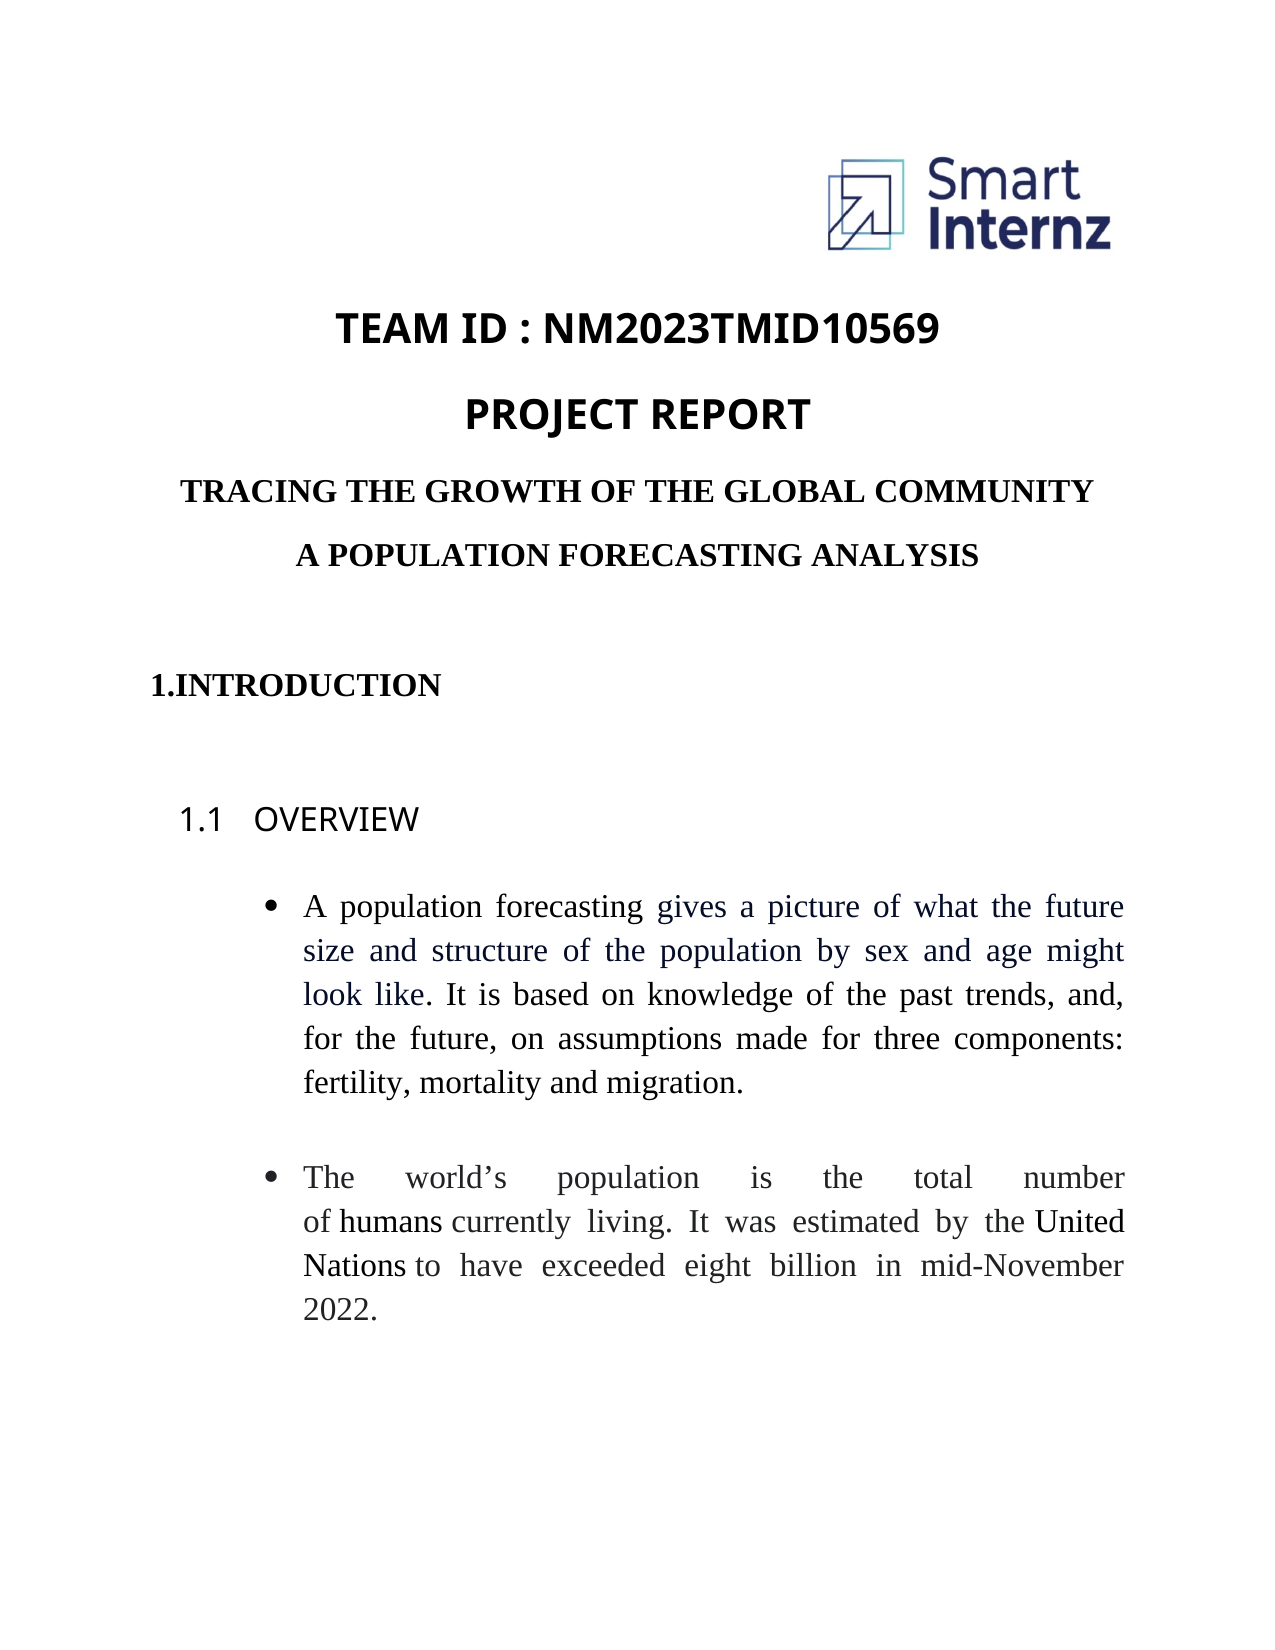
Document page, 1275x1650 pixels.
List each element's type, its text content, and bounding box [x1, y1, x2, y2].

list The world’s population is the total number of humans currently living. It was estimated by the United Nations to have exceeded eight billion in mid-November 2022. [265, 1157, 1125, 1328]
text TEAM ID : NM2023TMID10569 [150, 299, 1125, 356]
text A POPULATION FORECASTING ANALYSIS [150, 536, 1125, 574]
text 1.INTRODUCTION [150, 666, 1125, 704]
text PROJECT REPORT [150, 385, 1125, 442]
list A population forecasting gives a picture of what the future size and structure of the population by sex and age might look like. It is based on knowledge of the past trends, and, for the future, on assumptions made for three components: fertility, mortality and migration. [265, 886, 1125, 1101]
text TRACING THE GROWTH OF THE GLOBAL COMMUNITY [150, 471, 1125, 509]
list OVERVIEW [178, 795, 1125, 841]
picture [813, 150, 1125, 274]
